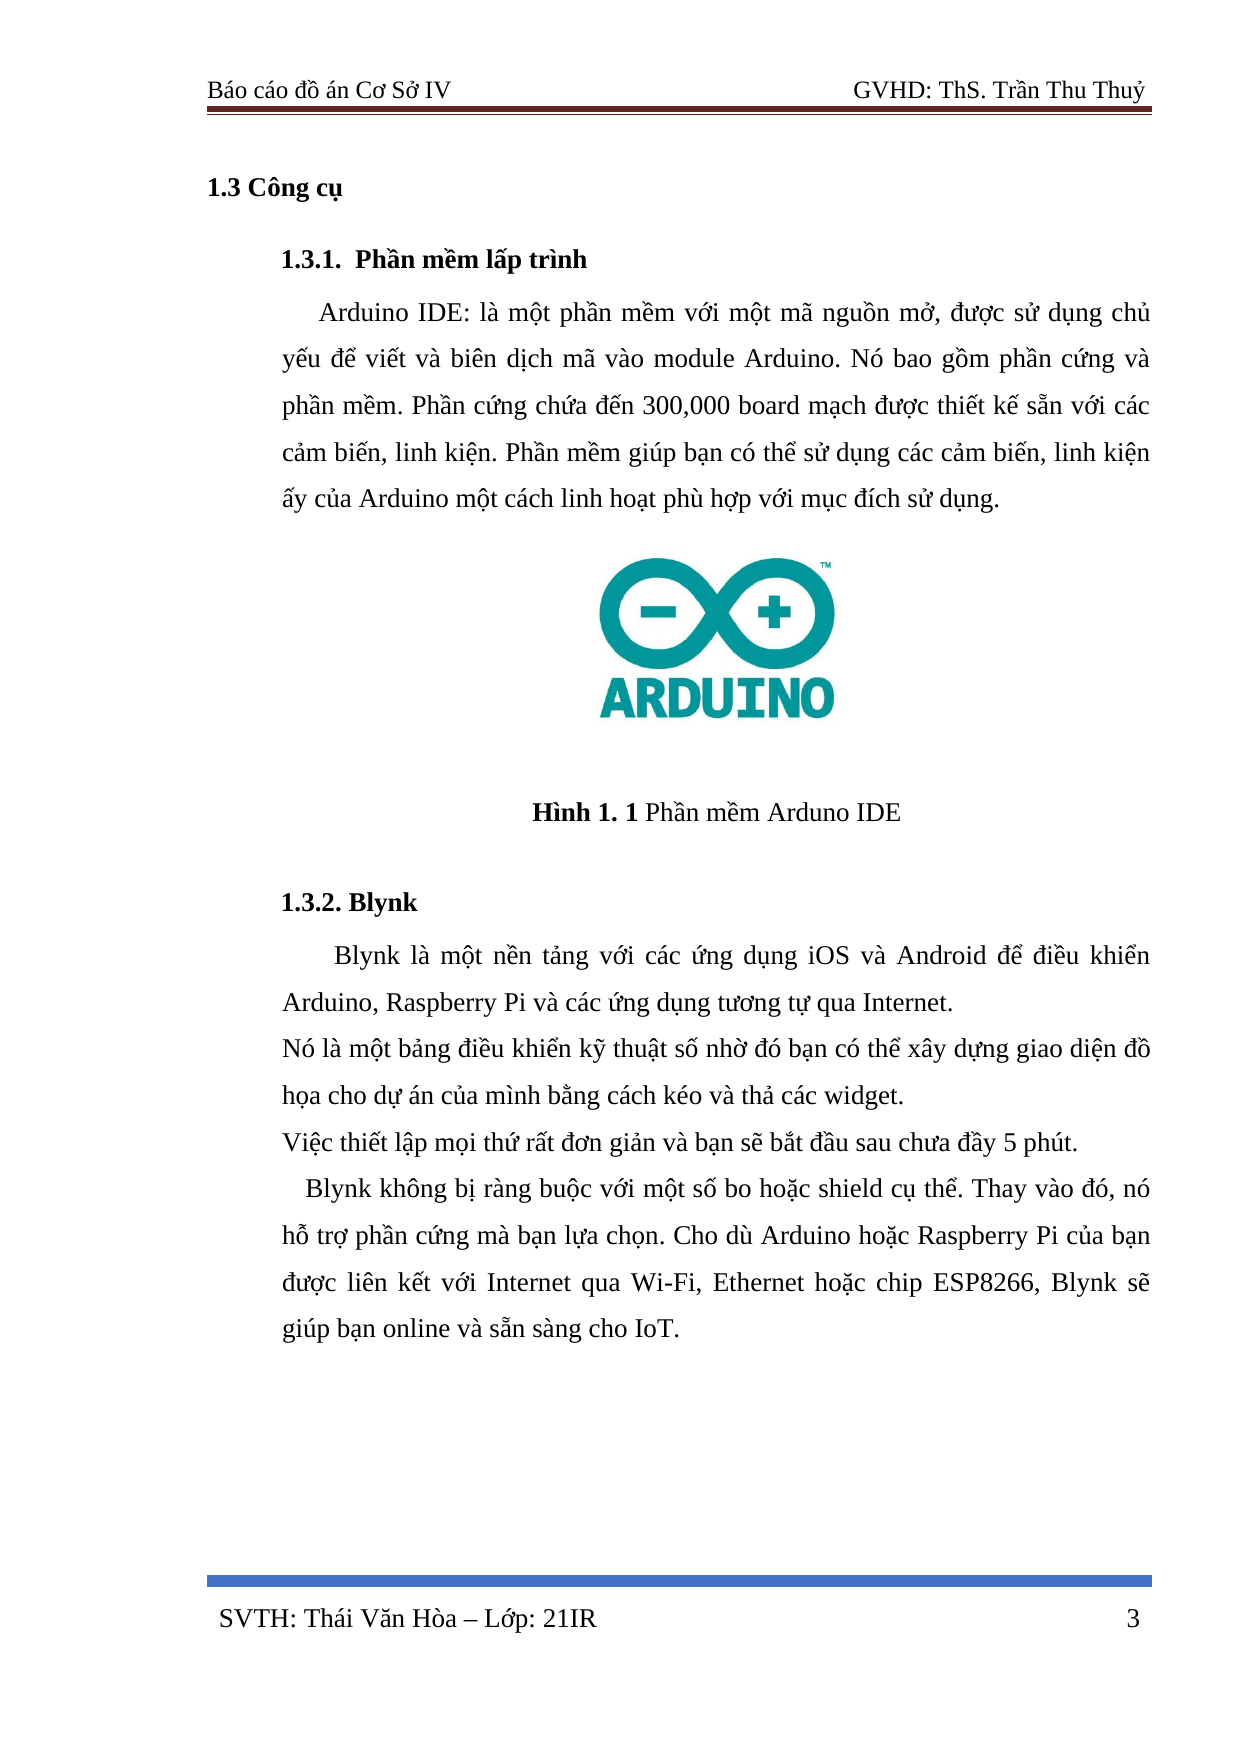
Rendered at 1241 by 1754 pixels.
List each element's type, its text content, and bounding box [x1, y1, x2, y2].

subtitle 1.3.2. Blynk [281, 886, 1152, 917]
list Arduino IDE: là một phần mềm với một mã nguồn mở, được sử dụng chủ yếu để viết và biên dịch mã vào module Arduino. Nó bao gồm phần cứng và phần mềm. Phần cứng chứa đến 300,000 board mạch được thiết kế sẵn với các cảm biến, linh kiện. Phần mềm giúp bạn có thể sử dụng các cảm biến, linh kiện ấy của Arduino một cách linh hoạt phù hợp với mục đích sử dụng. [282, 296, 1152, 514]
text Hình 1. 1 Phần mềm Arduno IDE [282, 796, 1152, 828]
list Blynk không bị ràng buộc với một số bo hoặc shield cụ thể. Thay vào đó, nó hỗ trợ phần cứng mà bạn lựa chọn. Cho dù Arduino hoặc Raspberry Pi của bạn được liên kết với Internet qua Wi-Fi, Ethernet hoặc chip ESP8266, Blynk sẽ giúp bạn online và sẵn sàng cho IoT. [282, 1172, 1152, 1343]
subtitle 1.3.1. Phần mềm lấp trình [281, 243, 1152, 274]
picture [572, 529, 862, 747]
list Blynk là một nền tảng với các ứng dụng iOS và Android để điều khiển Arduino, Raspberry Pi và các ứng dụng tương tự qua Internet. [282, 939, 1152, 1017]
list Việc thiết lập mọi thứ rất đơn giản và bạn sẽ bắt đầu sau chưa đầy 5 phút. [282, 1126, 1152, 1157]
list Nó là một bảng điều khiển kỹ thuật số nhờ đó bạn có thể xây dựng giao diện đồ họa cho dự án của mình bằng cách kéo và thả các widget. [282, 1032, 1152, 1110]
subtitle 1.3 Công cụ [207, 171, 1152, 202]
